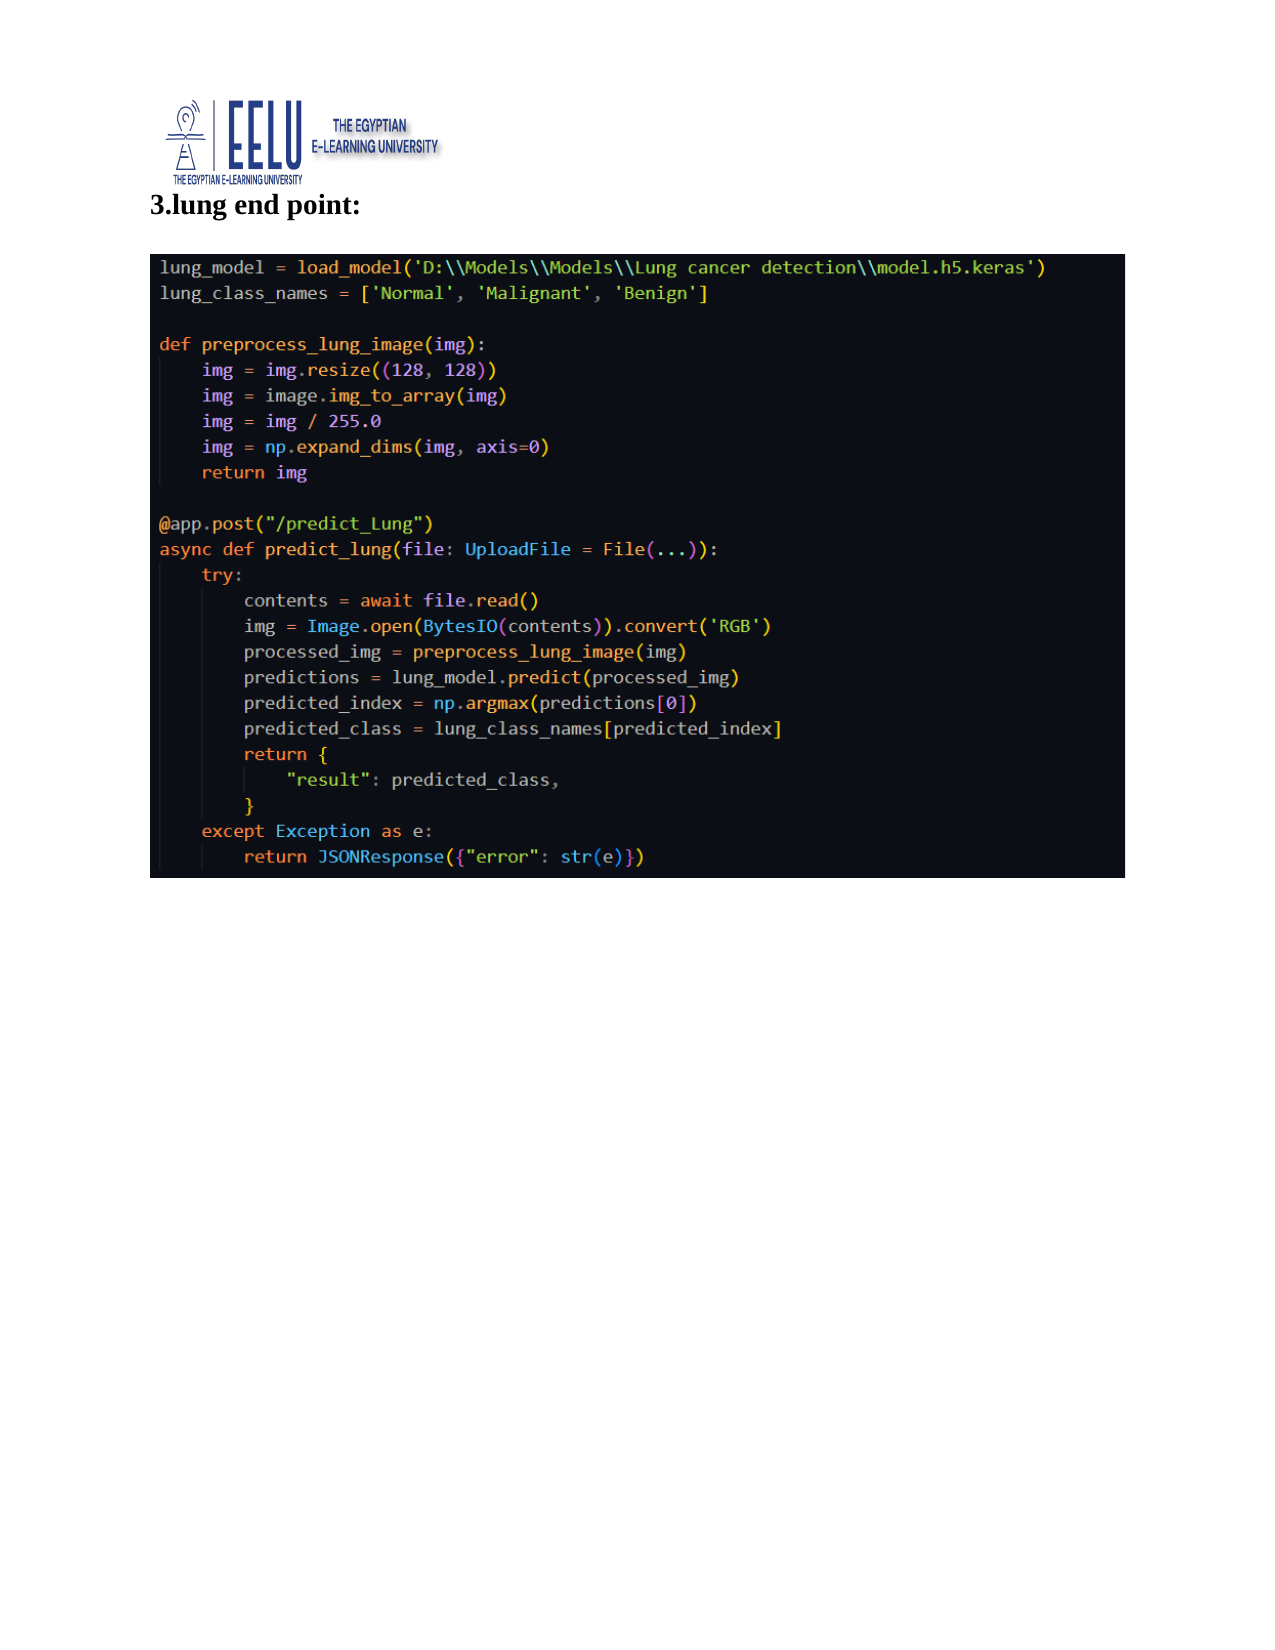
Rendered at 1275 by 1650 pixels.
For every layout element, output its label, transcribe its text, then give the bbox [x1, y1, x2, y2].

picture [150, 254, 1125, 878]
text 3.lung end point: [150, 187, 1125, 221]
picture [150, 75, 444, 188]
